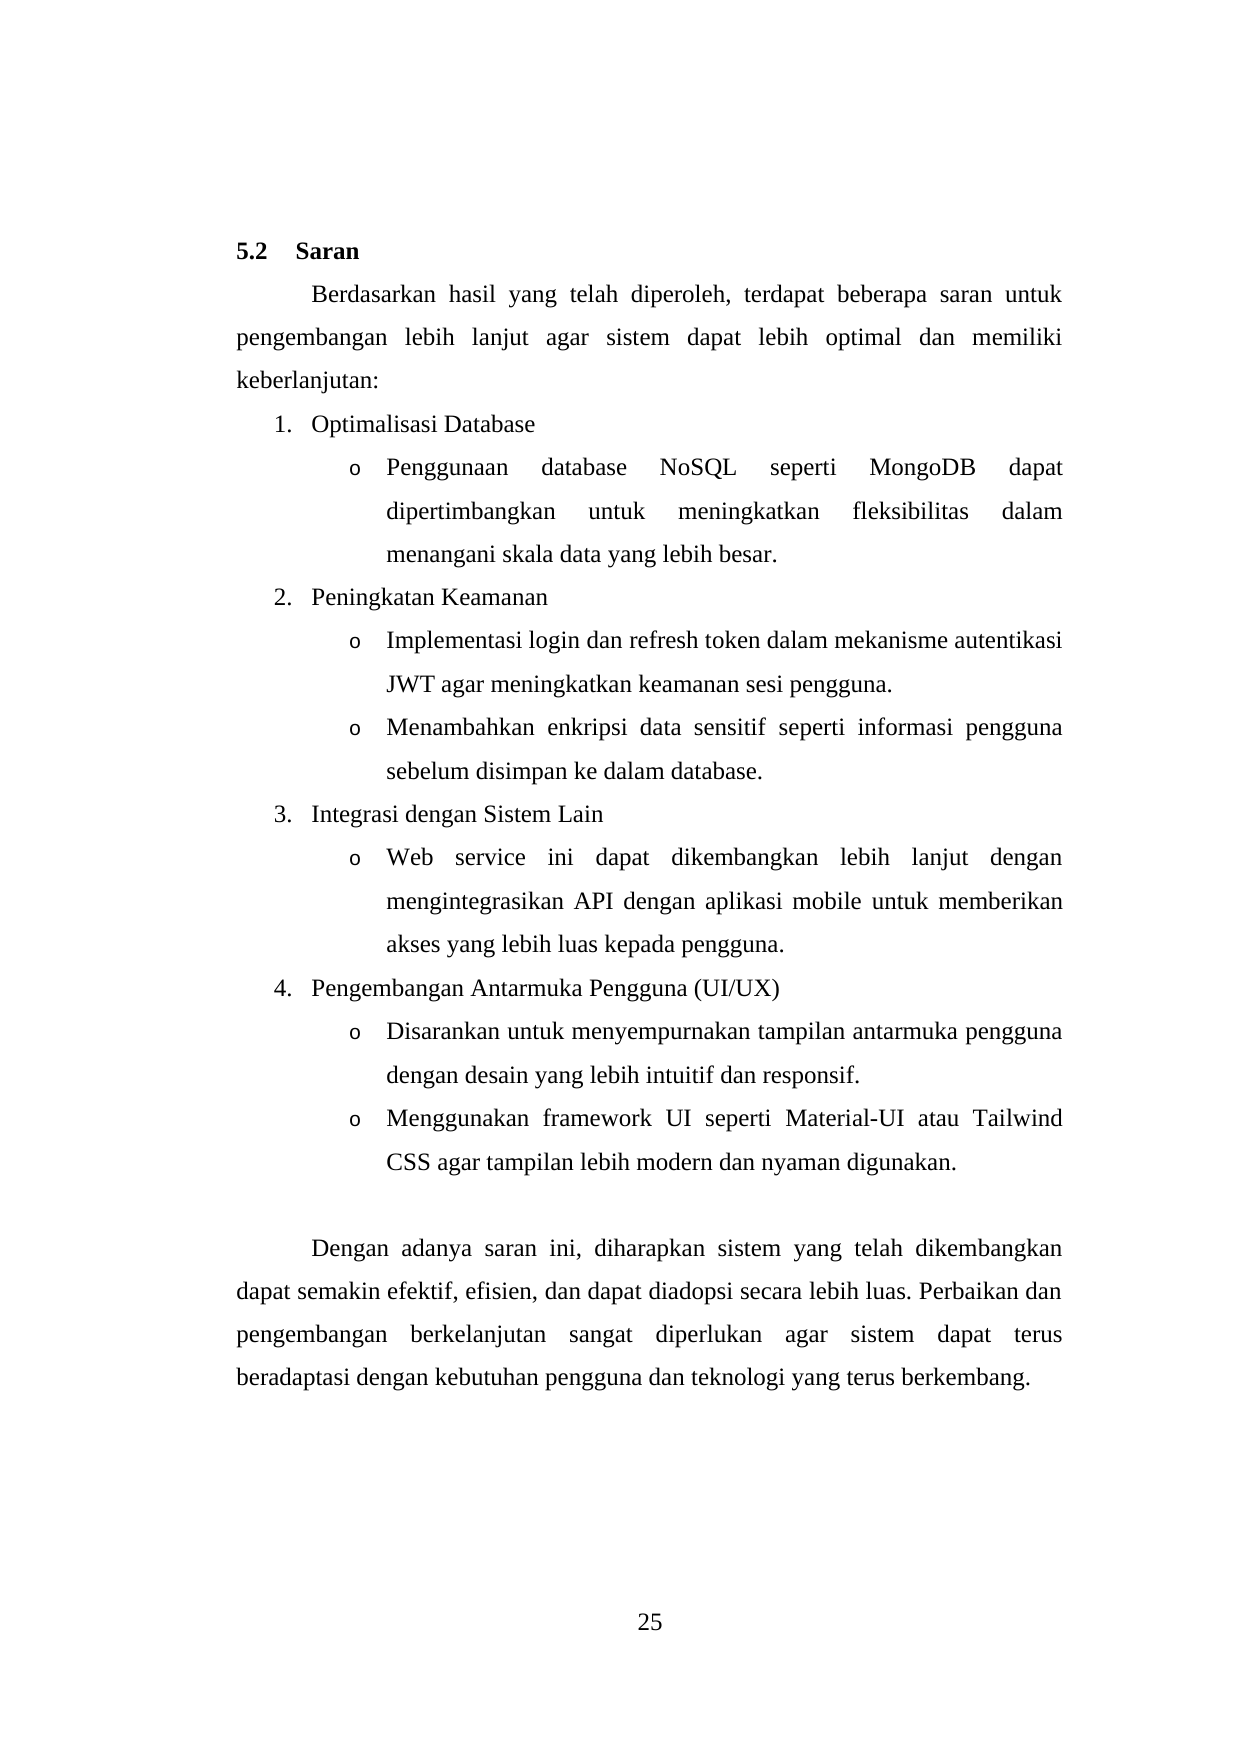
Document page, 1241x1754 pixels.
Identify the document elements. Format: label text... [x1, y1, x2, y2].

list Optimalisasi Database [274, 409, 1063, 437]
list Implementasi login dan refresh token dalam mekanisme autentikasi JWT agar meningkatkan keamanan sesi pengguna. [349, 625, 1063, 698]
list Pengembangan Antarmuka Pengguna (UI/UX) [274, 973, 1063, 1001]
list Peningkatan Keamanan [274, 582, 1063, 611]
list Menggunakan framework UI seperti Material-UI atau Tailwind CSS agar tampilan lebih modern dan nyaman digunakan. [349, 1103, 1063, 1176]
text Berdasarkan hasil yang telah diperoleh, terdapat beberapa saran untuk pengembangan lebih lanjut agar sistem dapat lebih optimal dan memiliki keberlanjutan: [236, 279, 1063, 394]
list Menambahkan enkripsi data sensitif seperti informasi pengguna sebelum disimpan ke dalam database. [349, 712, 1063, 785]
text Dengan adanya saran ini, diharapkan sistem yang telah dikembangkan dapat semakin efektif, efisien, dan dapat diadopsi secara lebih luas. Perbaikan dan pengembangan berkelanjutan sangat diperlukan agar sistem dapat terus beradaptasi dengan kebutuhan pengguna dan teknologi yang terus berkembang. [236, 1233, 1063, 1391]
list Disarankan untuk menyempurnakan tampilan antarmuka pengguna dengan desain yang lebih intuitif dan responsif. [349, 1016, 1063, 1088]
list Integrasi dengan Sistem Lain [274, 799, 1063, 828]
list Penggunaan database NoSQL seperti MongoDB dapat dipertimbangkan untuk meningkatkan fleksibilitas dalam menangani skala data yang lebih besar. [349, 452, 1063, 568]
subtitle Saran [236, 236, 1063, 265]
list Web service ini dapat dikembangkan lebih lanjut dengan mengintegrasikan API dengan aplikasi mobile untuk memberikan akses yang lebih luas kepada pengguna. [349, 842, 1063, 958]
